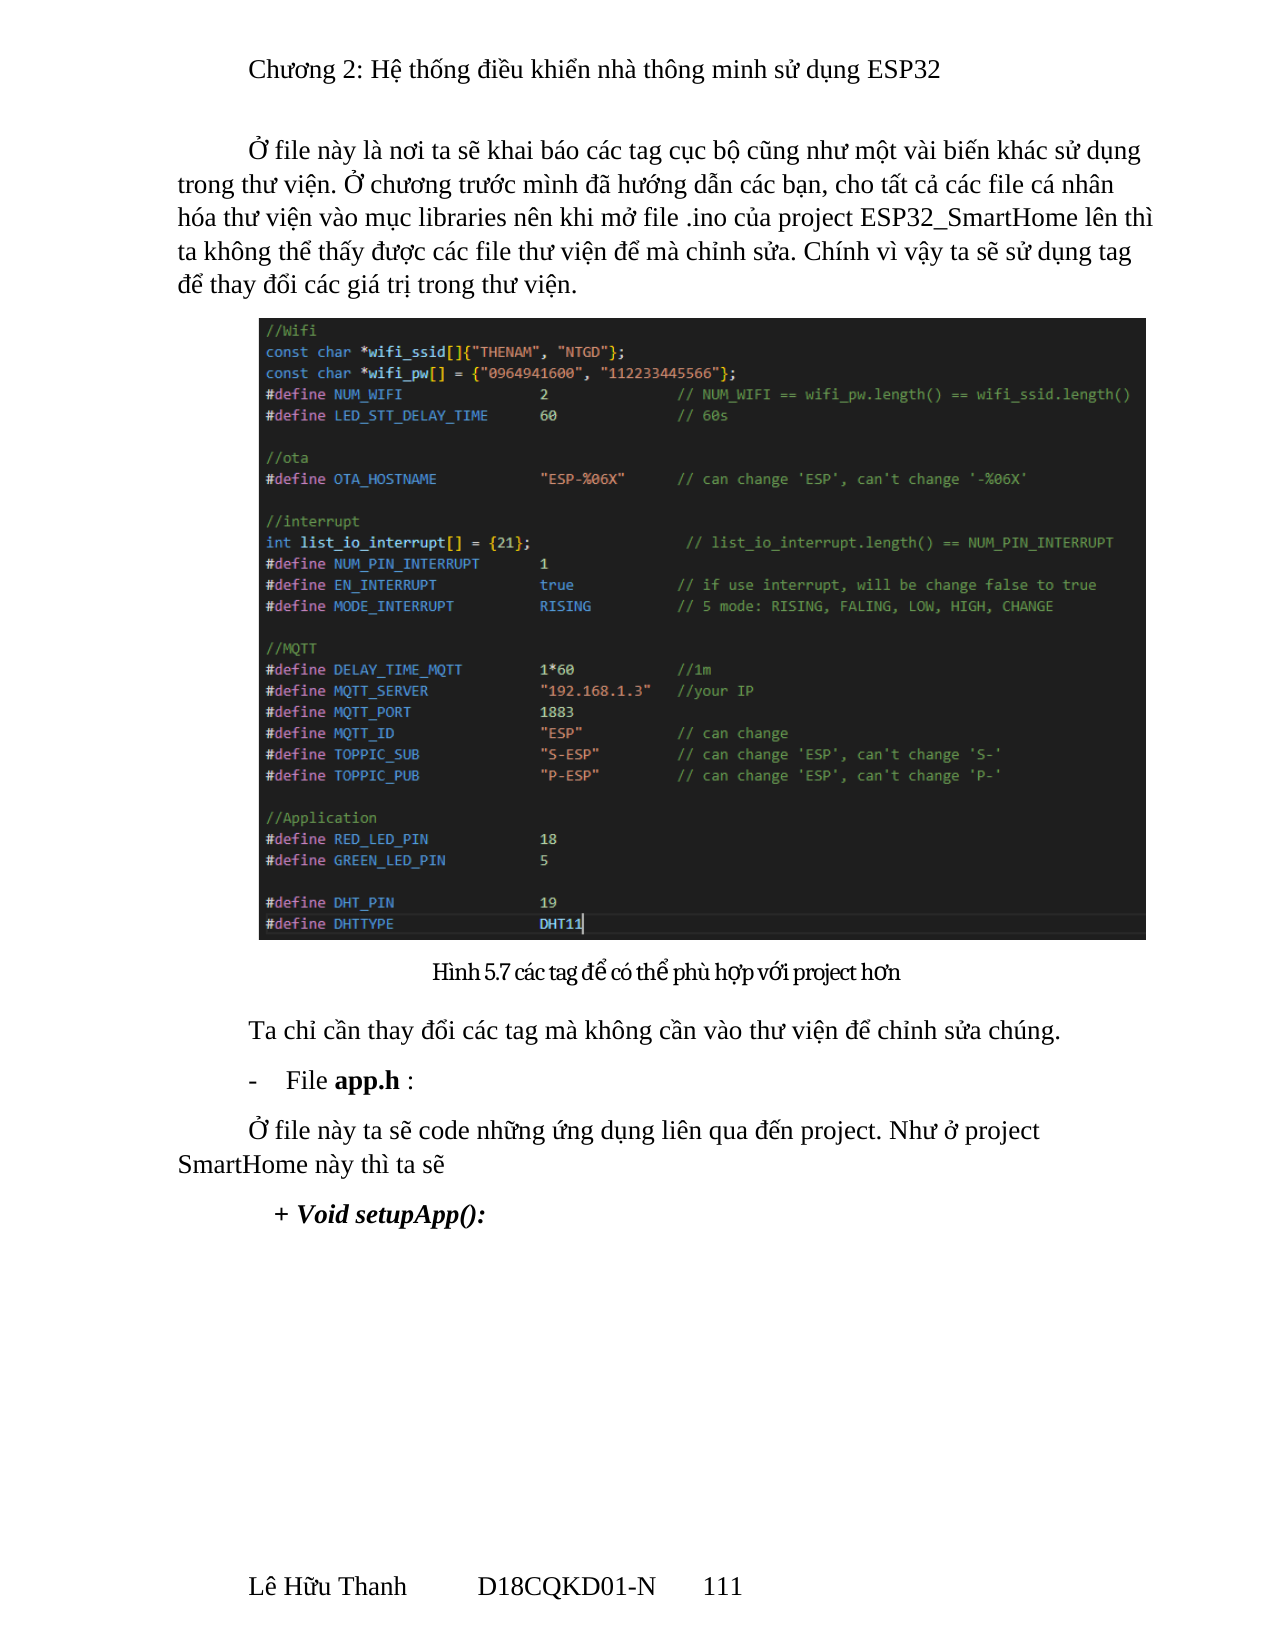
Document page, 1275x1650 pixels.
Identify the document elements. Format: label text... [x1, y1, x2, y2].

text Ở file này là nơi ta sẽ khai báo các tag cục bộ cũng như một vài biến khác sử dụng trong thư viện. Ở chương trước mình đã hướng dẫn các bạn, cho tất cả các file cá nhân hóa thư viện vào mục libraries nên khi mở file .ino của project ESP32_SmartHome lên thì ta không thể thấy được các file thư viện để mà chỉnh sửa. Chính vì vậy ta sẽ sử dụng tag để thay đổi các giá trị trong thư viện. [177, 134, 1157, 300]
text Ở file này ta sẽ code những ứng dụng liên qua đến project. Như ở project SmartHome này thì ta sẽ [177, 1114, 1157, 1179]
title Hình 5.7 các tag để có thể phù hợp với project hơn [177, 958, 1157, 987]
text + Void setupApp(): [274, 1198, 1157, 1229]
text Ta chỉ cần thay đổi các tag mà không cần vào thư viện để chỉnh sửa chúng. [177, 1014, 1157, 1045]
list File app.h : [248, 1064, 1157, 1095]
picture [258, 318, 1146, 940]
